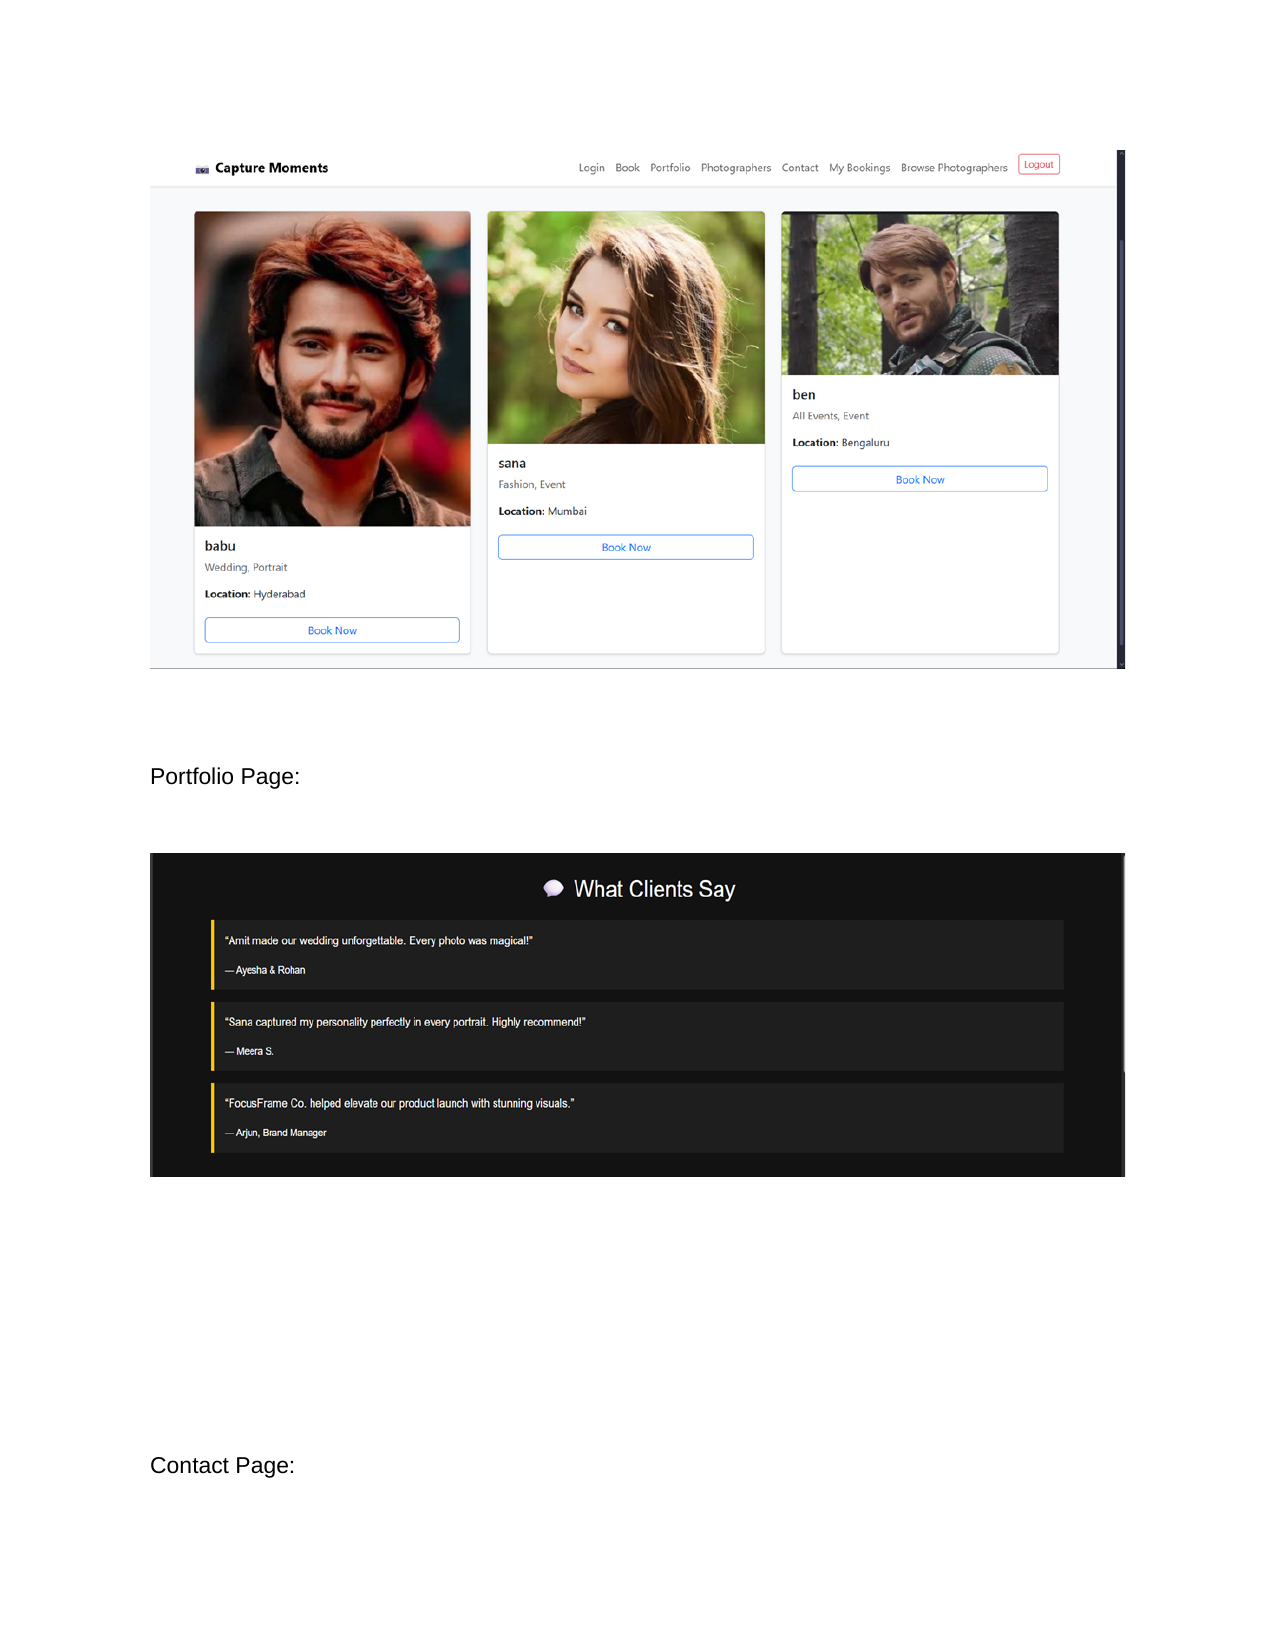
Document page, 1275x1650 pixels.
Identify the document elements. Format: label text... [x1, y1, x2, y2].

text Portfolio Page: [150, 763, 1125, 789]
picture [150, 853, 1125, 1177]
text Contact Page: [150, 1452, 1125, 1479]
picture [150, 150, 1125, 669]
